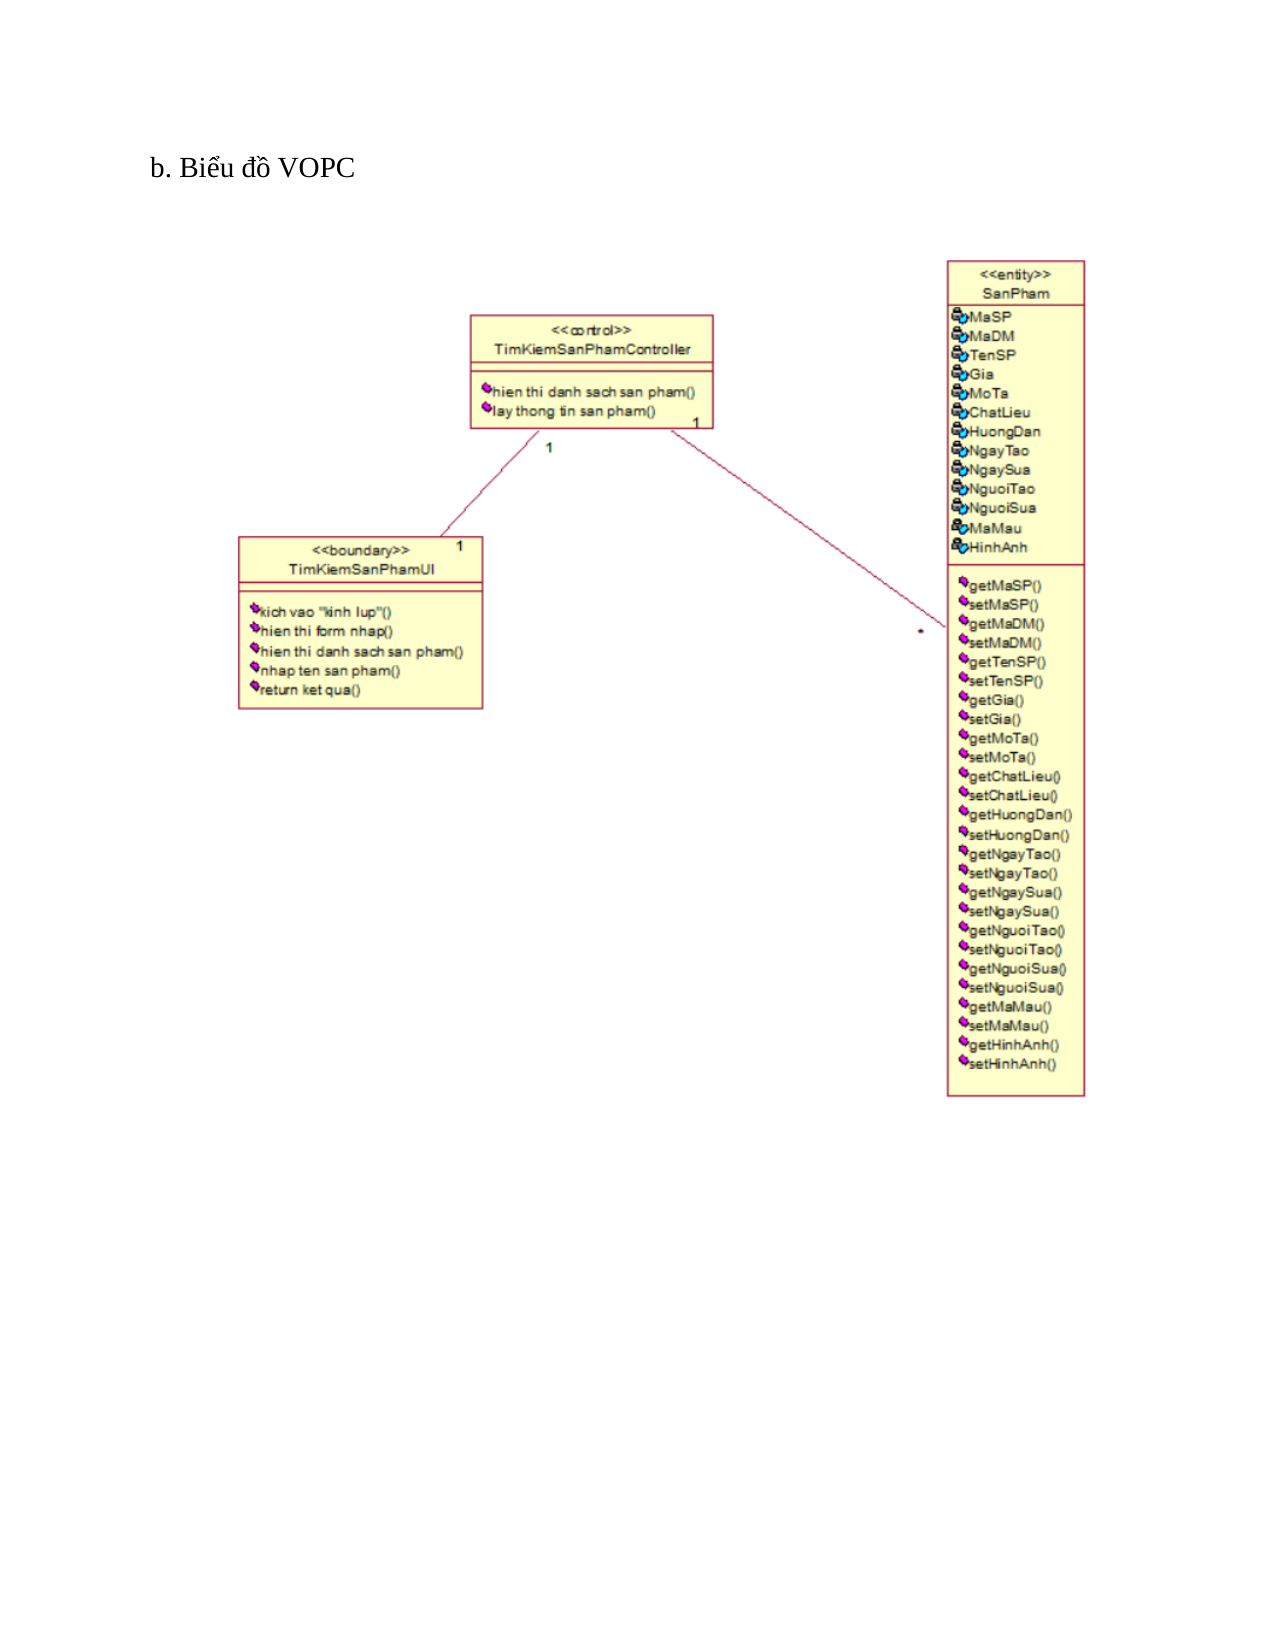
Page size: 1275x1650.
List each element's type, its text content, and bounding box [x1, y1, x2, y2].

text b. Biểu đồ VOPC [150, 150, 1125, 183]
picture [150, 205, 1125, 1109]
